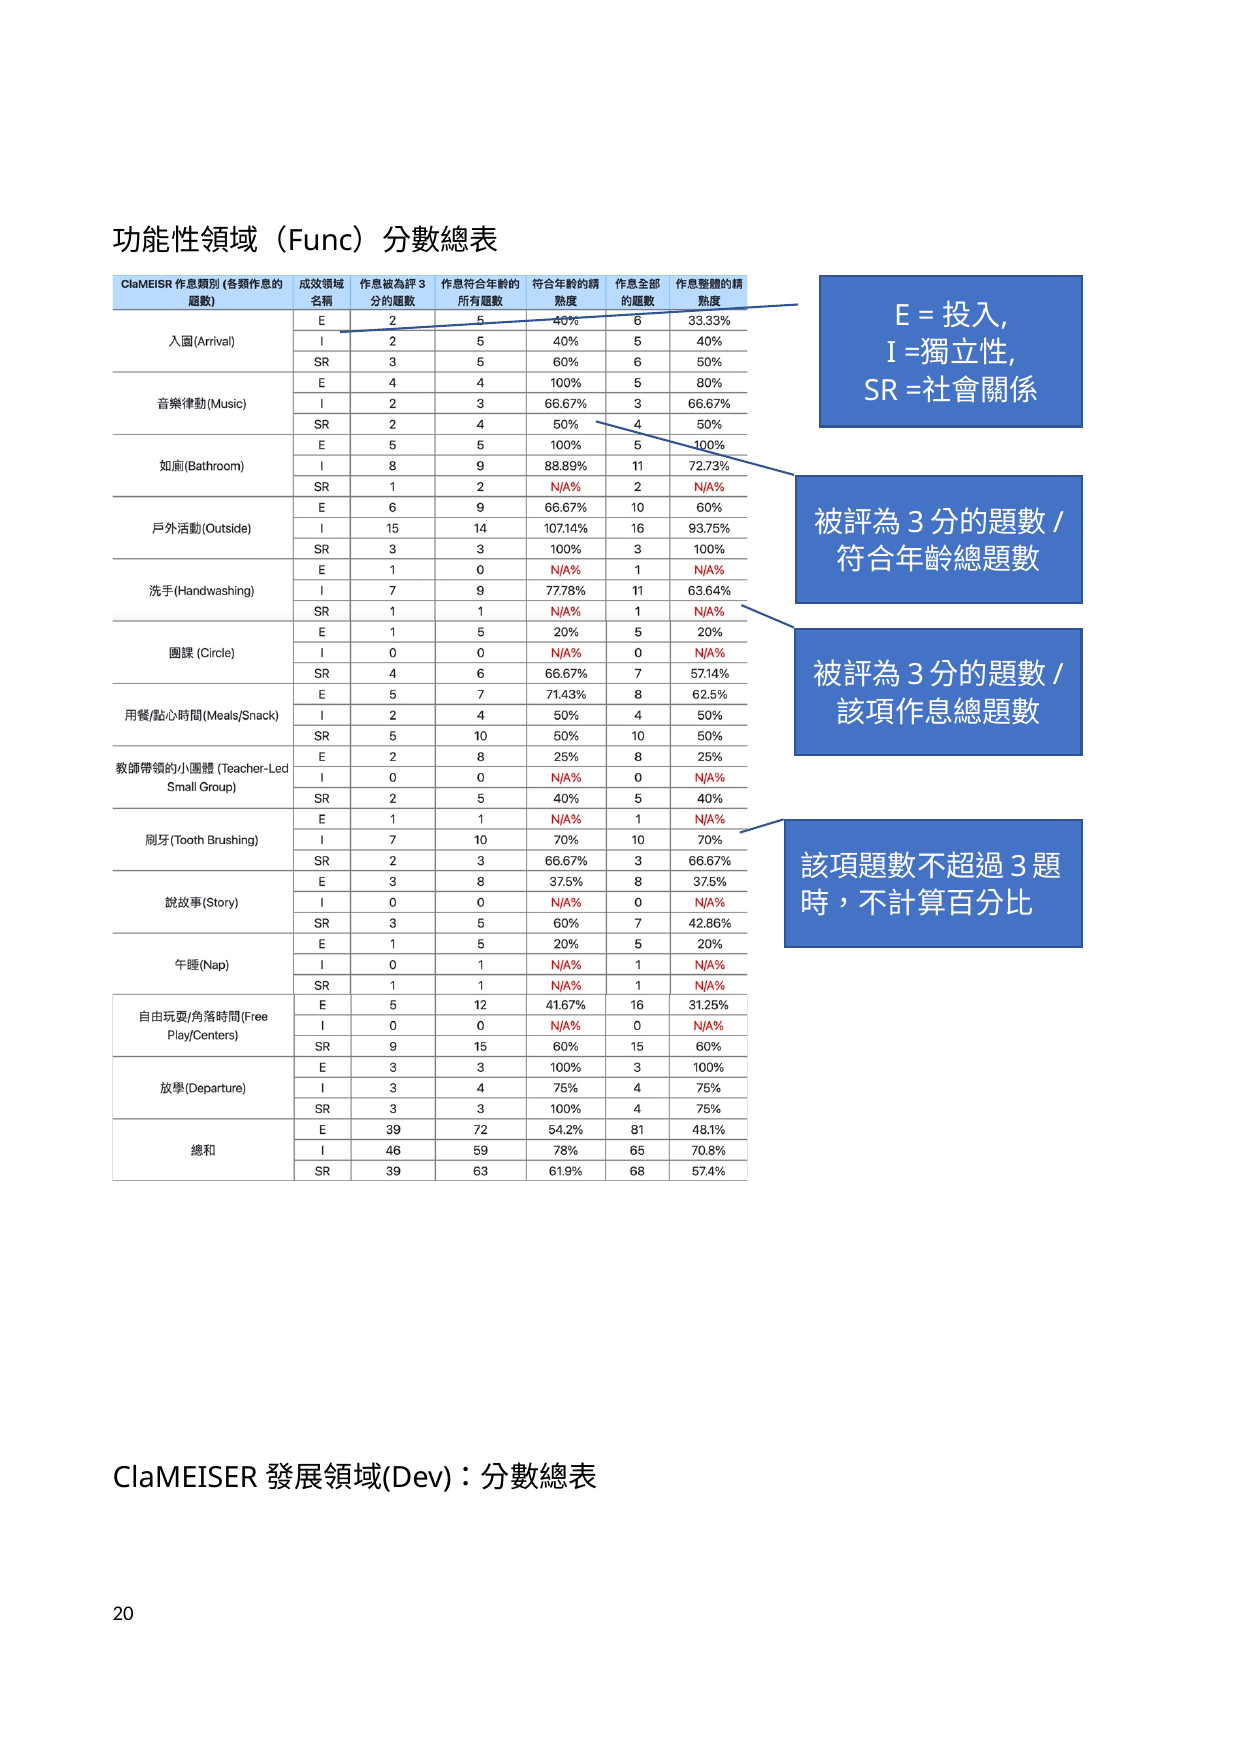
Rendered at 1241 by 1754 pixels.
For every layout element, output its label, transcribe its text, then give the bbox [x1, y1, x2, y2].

text ClaMEISER 發展領域(Dev)：分數總表 [112, 1437, 1128, 1512]
text 功能性領域（Func）分數總表 [112, 200, 1128, 275]
picture [112, 275, 748, 1181]
